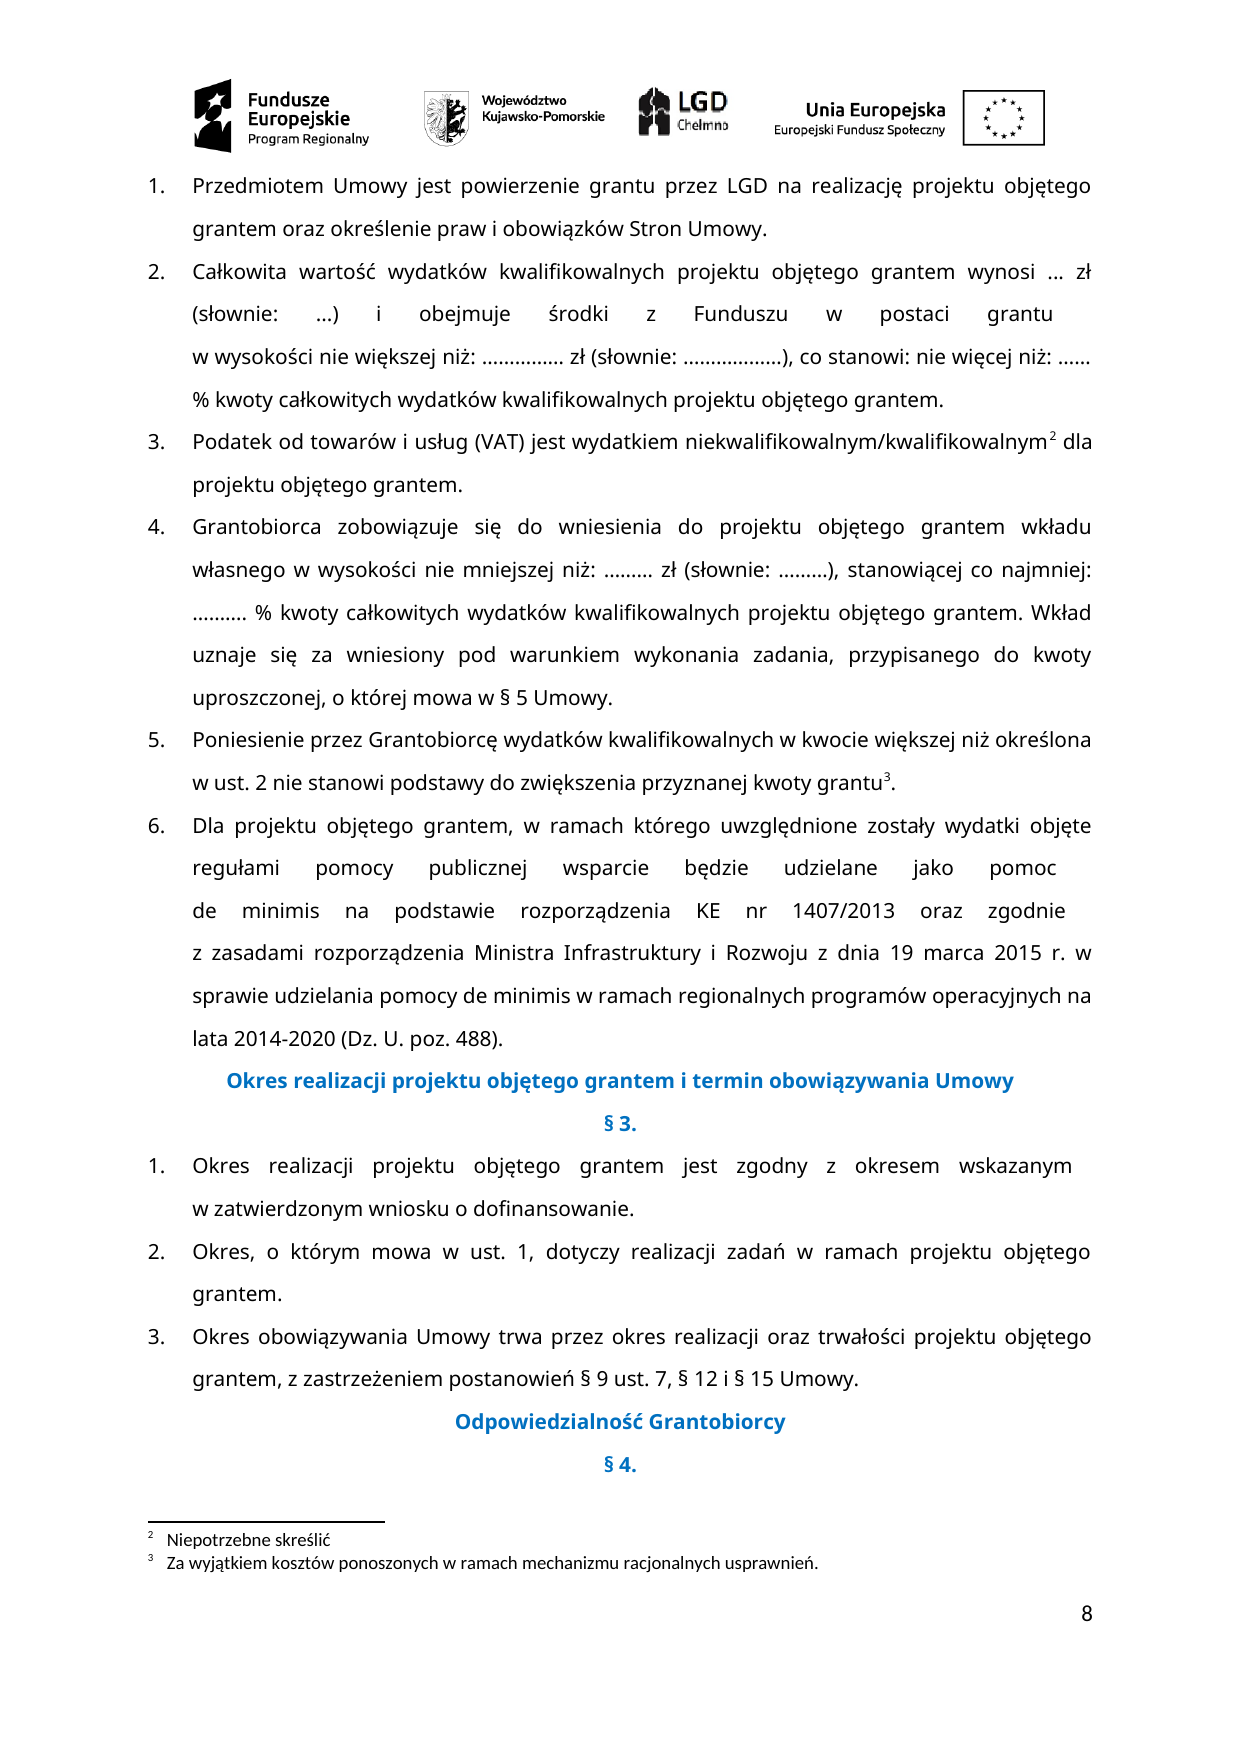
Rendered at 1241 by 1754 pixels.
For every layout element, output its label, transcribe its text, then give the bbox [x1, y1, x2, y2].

list Grantobiorca zobowiązuje się do wniesienia do projektu objętego grantem wkładu własnego w wysokości nie mniejszej niż: ……… zł (słownie: ………), stanowiącej co najmniej: ………. % kwoty całkowitych wydatków kwalifikowalnych projektu objętego grantem. Wkład uznaje się za wniesiony pod warunkiem wykonania zadania, przypisanego do kwoty uproszczonej, o której mowa w § 5 Umowy. [148, 512, 1092, 711]
list Podatek od towarów i usług (VAT) jest wydatkiem niekwalifikowalnym/kwalifikowalnym dla projektu objętego grantem. [148, 427, 1092, 498]
list Okres obowiązywania Umowy trwa przez okres realizacji oraz trwałości projektu objętego grantem, z zastrzeżeniem postanowień § 9 ust. 7, § 12 i § 15 Umowy. [148, 1322, 1092, 1393]
list Przedmiotem Umowy jest powierzenie grantu przez LGD na realizację projektu objętego grantem oraz określenie praw i obowiązków Stron Umowy. [148, 172, 1092, 243]
list Całkowita wartość wydatków kwalifikowalnych projektu objętego grantem wynosi ... zł (słownie: ...) i obejmuje środki z Funduszu w postaci grantu w wysokości nie większej niż: …………… zł (słownie: ………………), co stanowi: nie więcej niż: ……% kwoty całkowitych wydatków kwalifikowalnych projektu objętego grantem. [148, 257, 1092, 413]
picture [176, 60, 1064, 172]
list Poniesienie przez Grantobiorcę wydatków kwalifikowalnych w kwocie większej niż określona w ust. 2 nie stanowi podstawy do zwiększenia przyznanej kwoty grantu. [148, 726, 1092, 797]
list Okres realizacji projektu objętego grantem jest zgodny z okresem wskazanym w zatwierdzonym wniosku o dofinansowanie. [148, 1152, 1092, 1223]
text Okres realizacji projektu objętego grantem i termin obowiązywania Umowy [148, 1066, 1092, 1095]
text § 4. [148, 1450, 1092, 1478]
list Dla projektu objętego grantem, w ramach którego uwzględnione zostały wydatki objęte regułami pomocy publicznej wsparcie będzie udzielane jako pomoc de minimis na podstawie rozporządzenia KE nr 1407/2013 oraz zgodnie z zasadami rozporządzenia Ministra Infrastruktury i Rozwoju z dnia 19 marca 2015 r. w sprawie udzielania pomocy de minimis w ramach regionalnych programów operacyjnych na lata 2014-2020 (Dz. U. poz. 488). [148, 811, 1092, 1052]
text § 3. [148, 1109, 1092, 1137]
list Okres, o którym mowa w ust. 1, dotyczy realizacji zadań w ramach projektu objętego grantem. [148, 1237, 1092, 1308]
text Odpowiedzialność Grantobiorcy [148, 1407, 1092, 1436]
